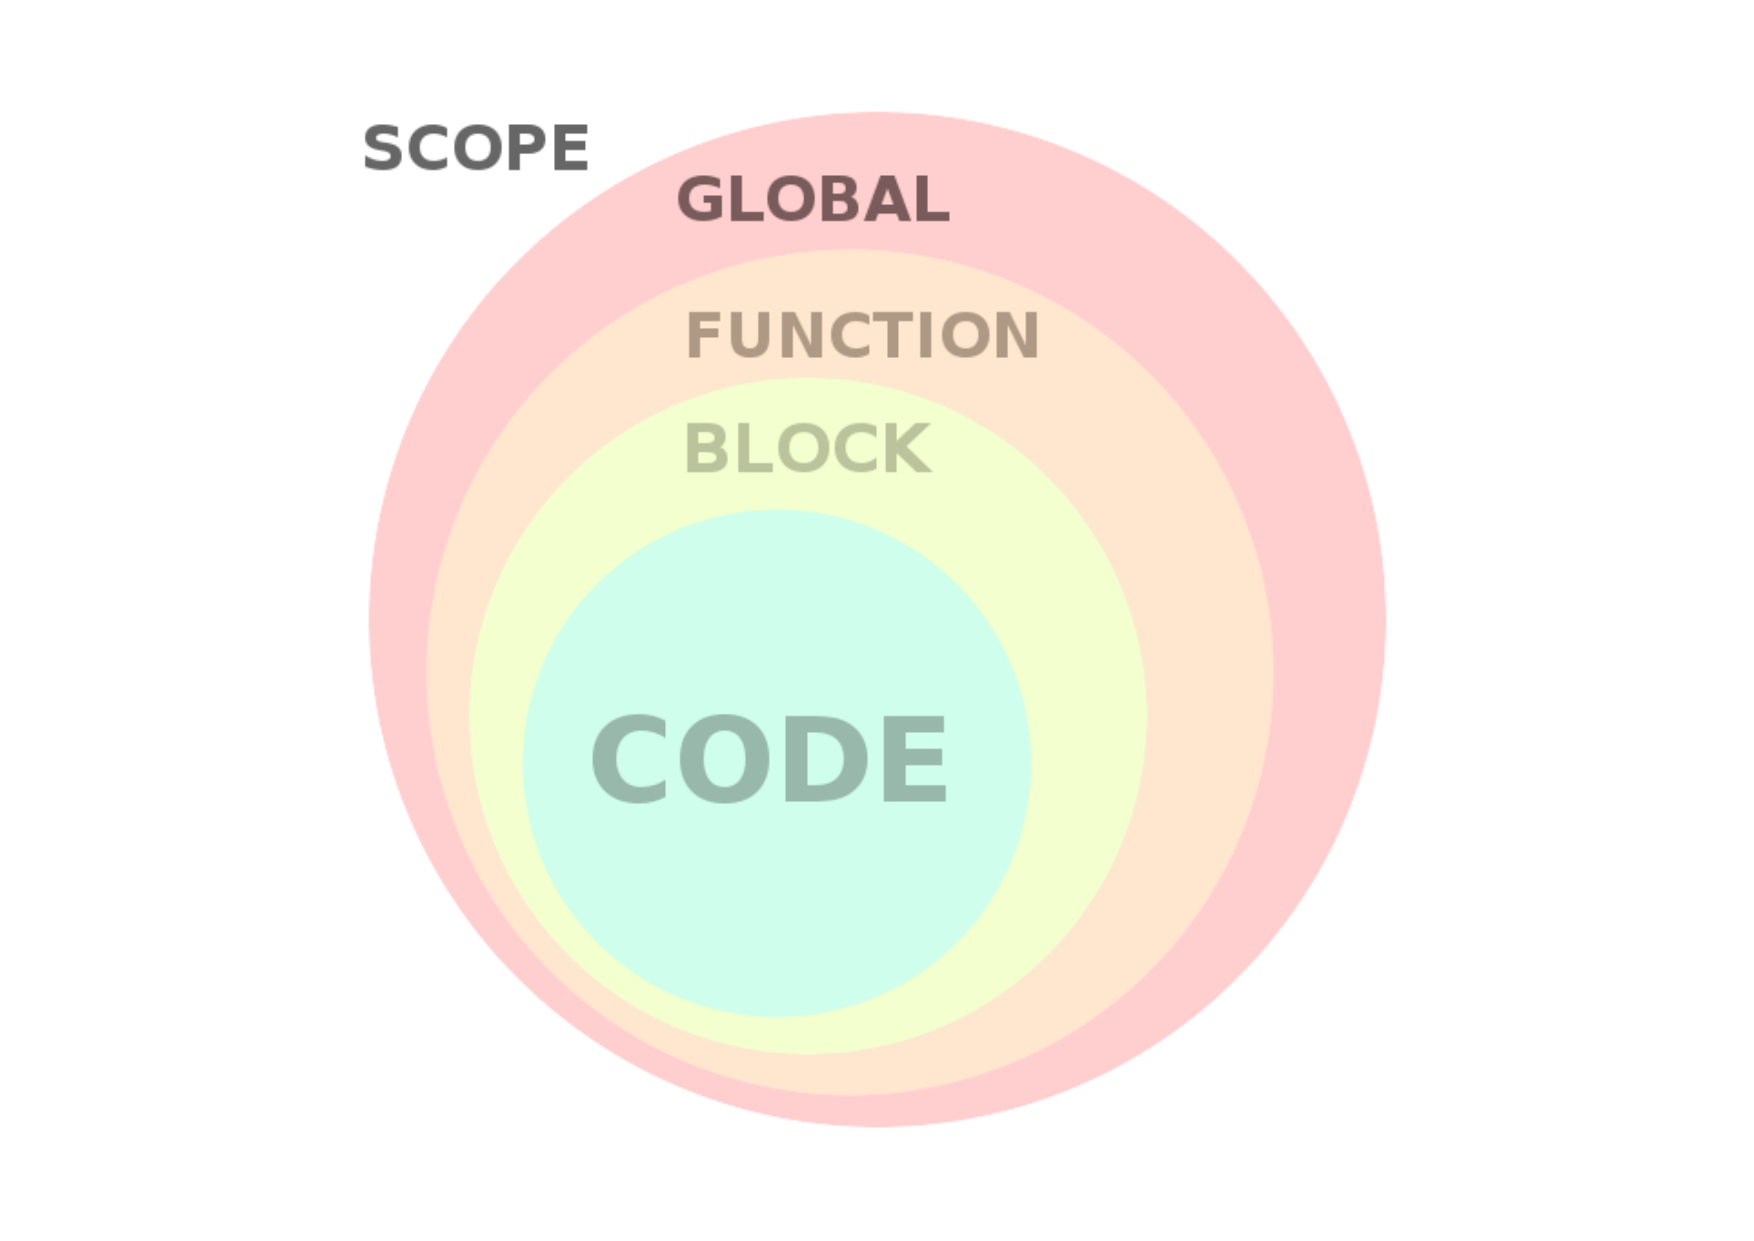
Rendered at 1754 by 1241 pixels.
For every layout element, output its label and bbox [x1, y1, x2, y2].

picture [331, 75, 1423, 1166]
